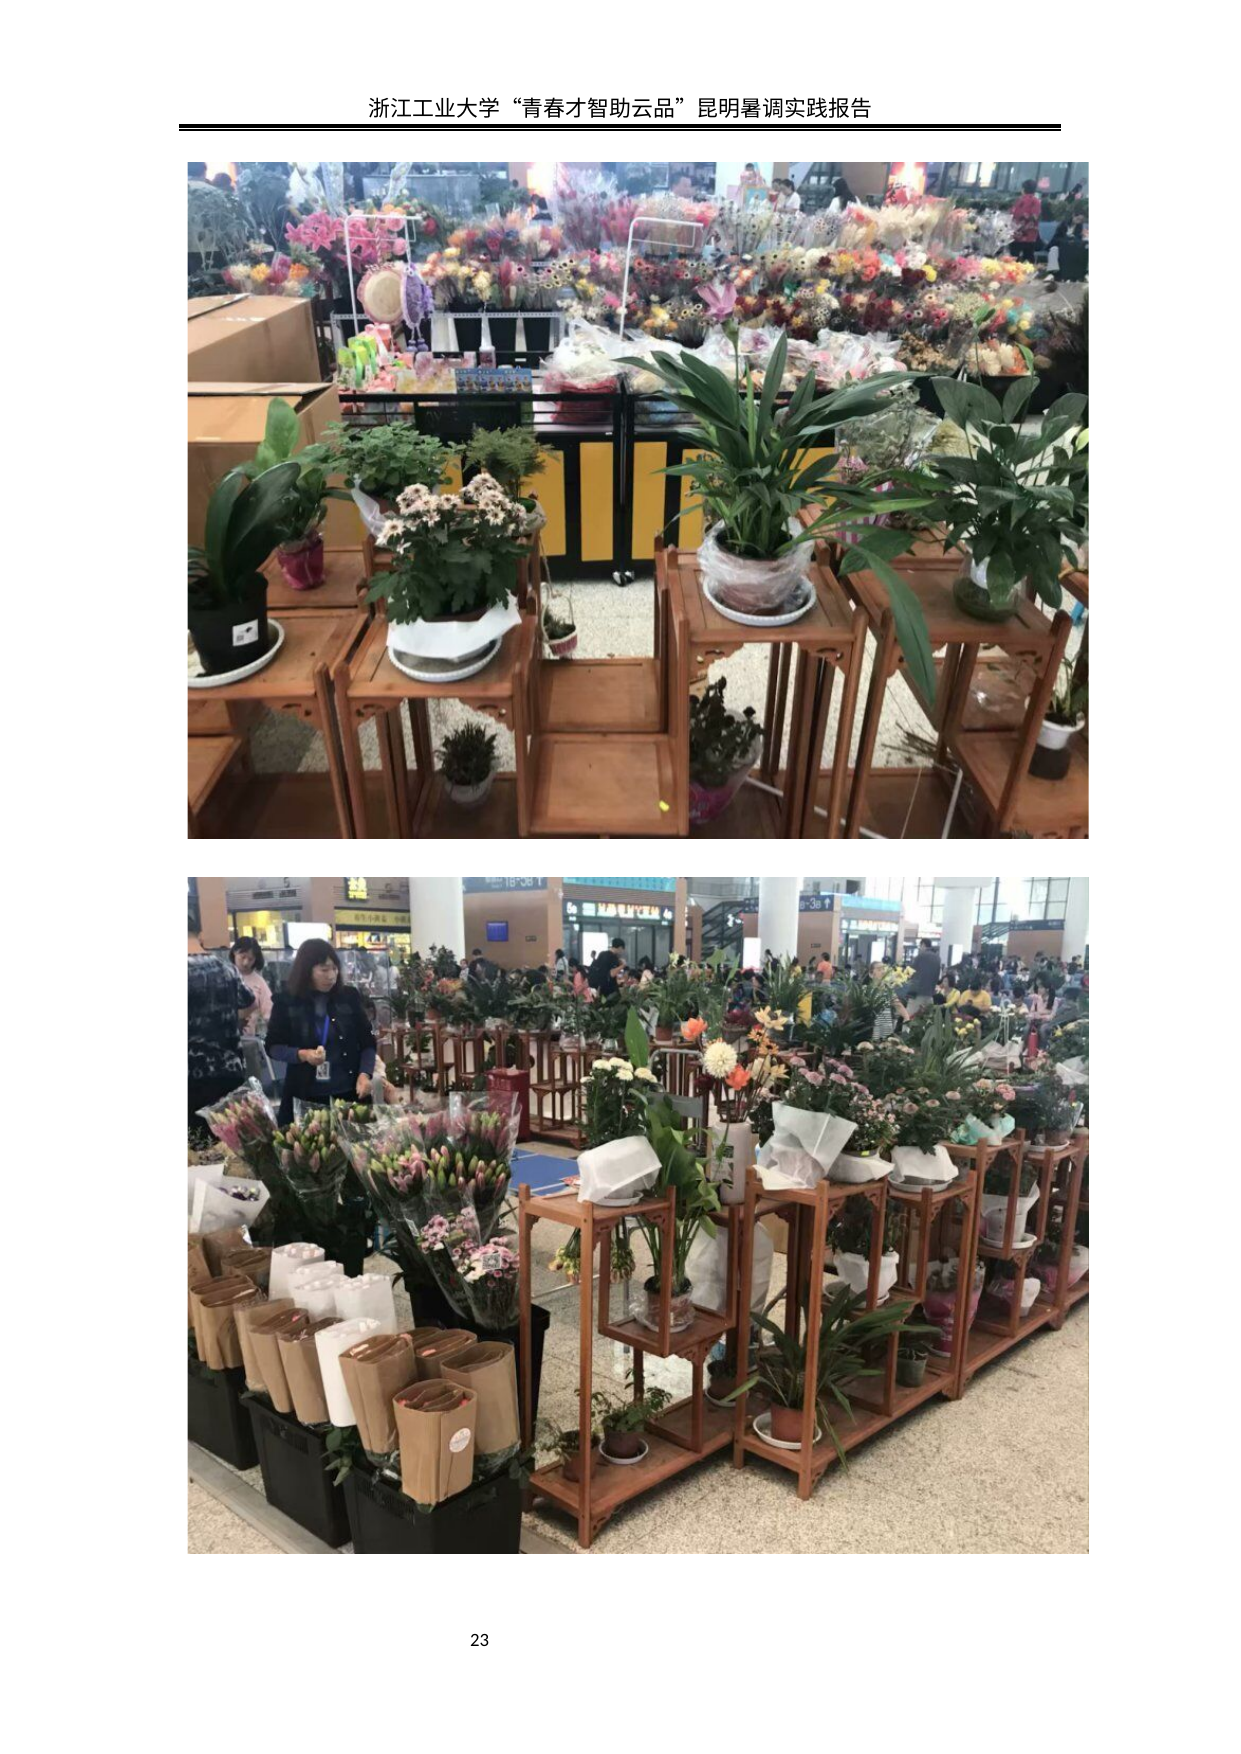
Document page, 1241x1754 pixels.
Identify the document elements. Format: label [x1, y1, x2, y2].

picture [187, 877, 1089, 1554]
picture [187, 162, 1089, 839]
